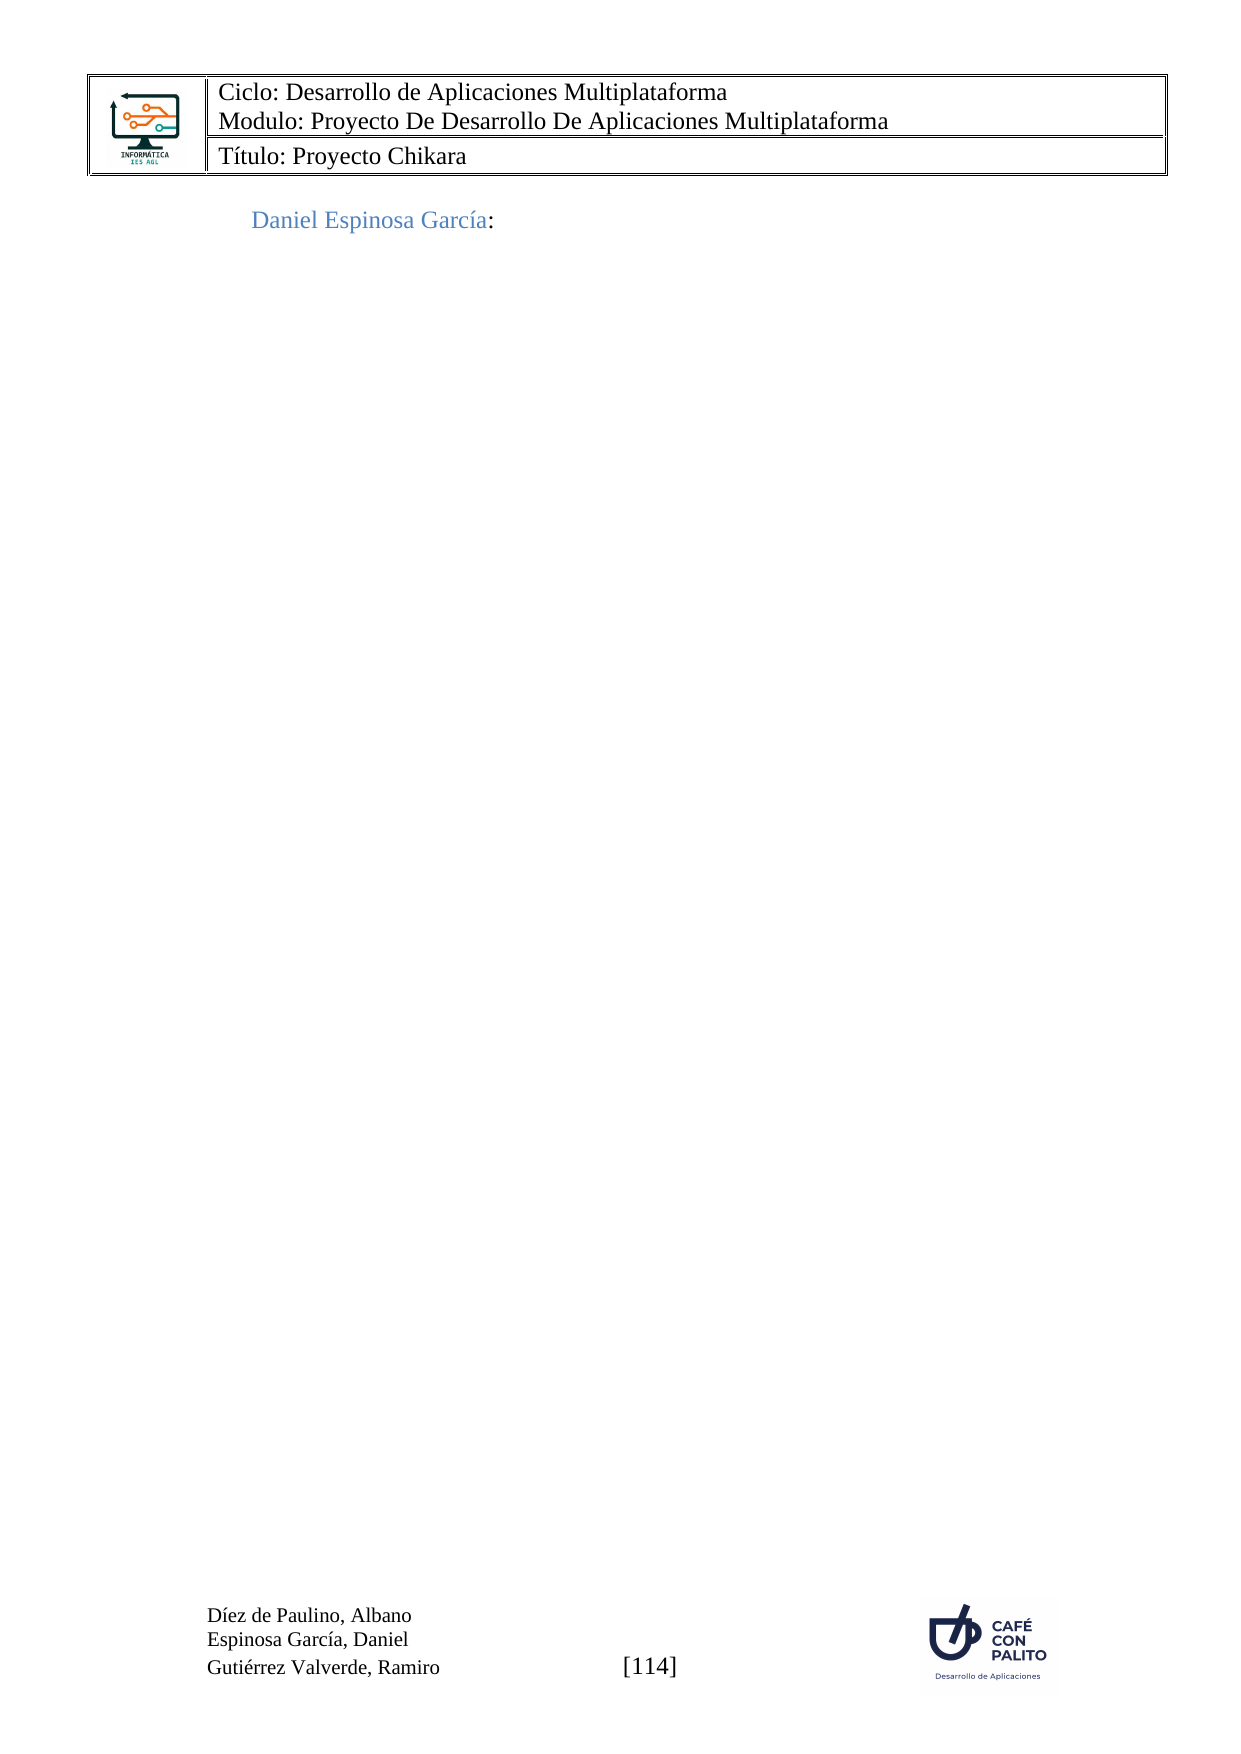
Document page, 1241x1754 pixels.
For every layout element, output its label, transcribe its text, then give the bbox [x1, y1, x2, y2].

picture [106, 87, 186, 168]
text Daniel Espinosa García: [207, 205, 1063, 234]
picture [921, 1595, 1058, 1695]
